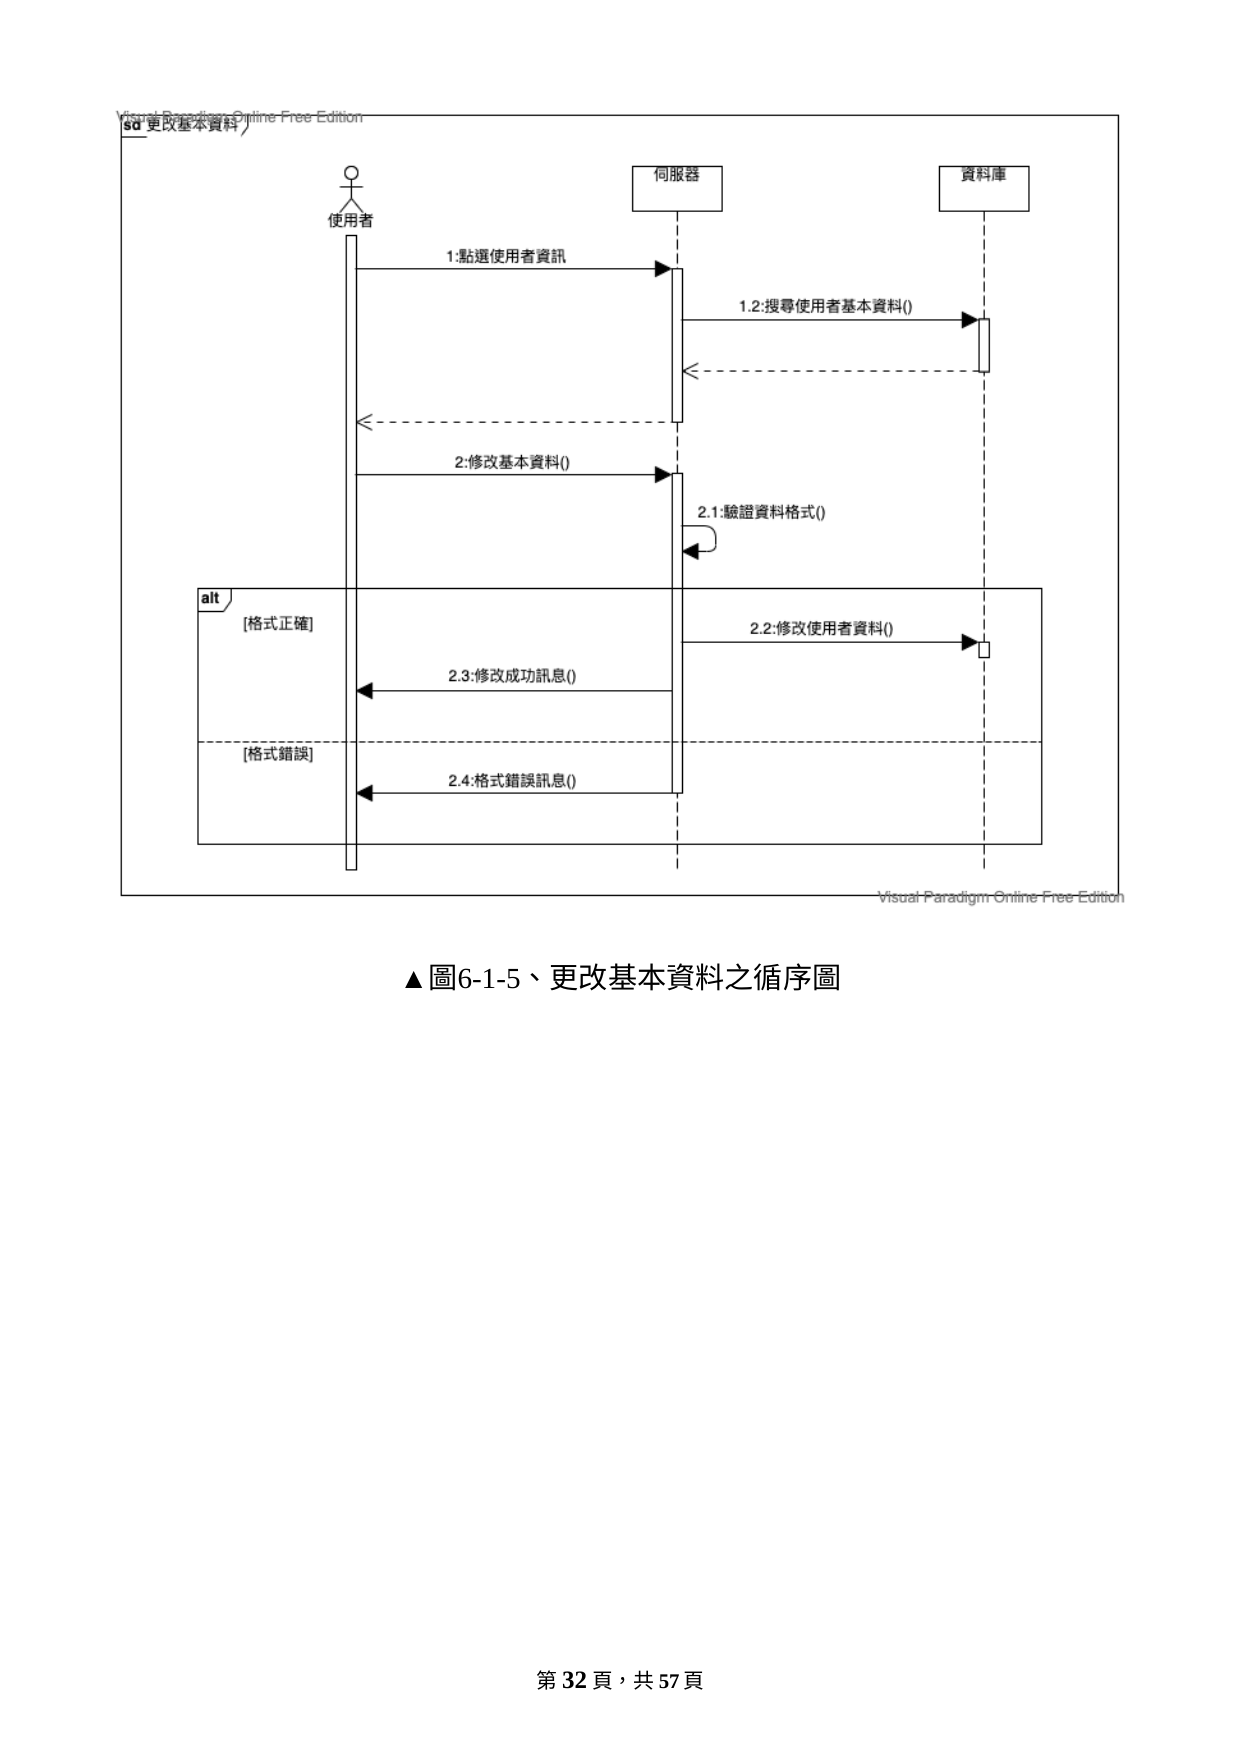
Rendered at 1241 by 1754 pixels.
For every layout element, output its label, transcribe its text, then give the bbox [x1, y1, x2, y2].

picture [108, 102, 1132, 909]
